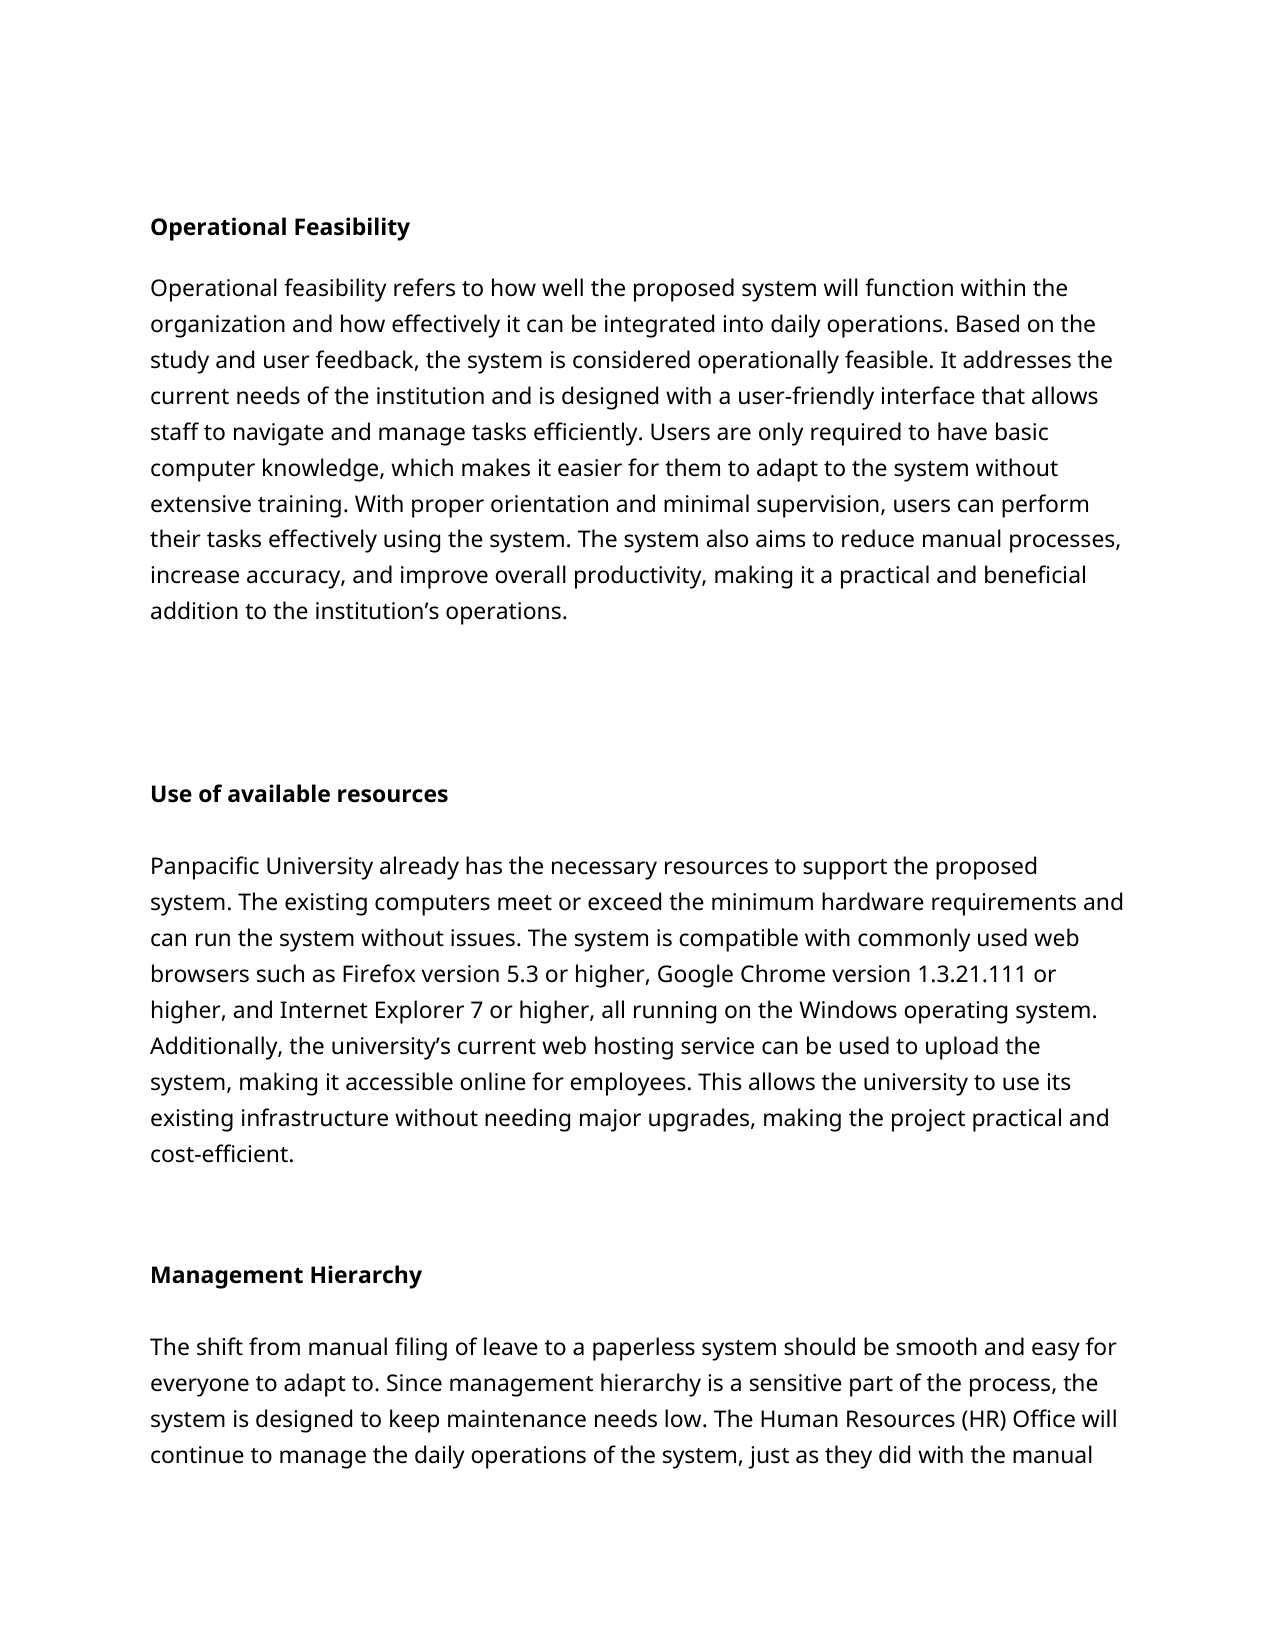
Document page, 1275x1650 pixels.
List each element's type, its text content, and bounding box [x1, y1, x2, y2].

text Use of available resources Panpacific University already has the necessary resources to support the proposed system. The existing computers meet or exceed the minimum hardware requirements and can run the system without issues. The system is compatible with commonly used web browsers such as Firefox version 5.3 or higher, Google Chrome version 1.3.21.111 or higher, and Internet Explorer 7 or higher, all running on the Windows operating system. Additionally, the university’s current web hosting service can be used to upload the system, making it accessible online for employees. This allows the university to use its existing infrastructure without needing major upgrades, making the project practical and cost-efficient. [150, 778, 1125, 1169]
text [150, 1259, 1125, 1470]
text Operational feasibility refers to how well the proposed system will function within the organization and how effectively it can be integrated into daily operations. Based on the study and user feedback, the system is considered operationally feasible. It addresses the current needs of the institution and is designed with a user-friendly interface that allows staff to navigate and manage tasks efficiently. Users are only required to have basic computer knowledge, which makes it easier for them to adapt to the system without extensive training. With proper orientation and minimal supervision, users can perform their tasks effectively using the system. The system also aims to reduce manual processes, increase accuracy, and improve overall productivity, making it a practical and beneficial addition to the institution’s operations. [150, 272, 1125, 627]
text Operational Feasibility [150, 211, 1125, 242]
